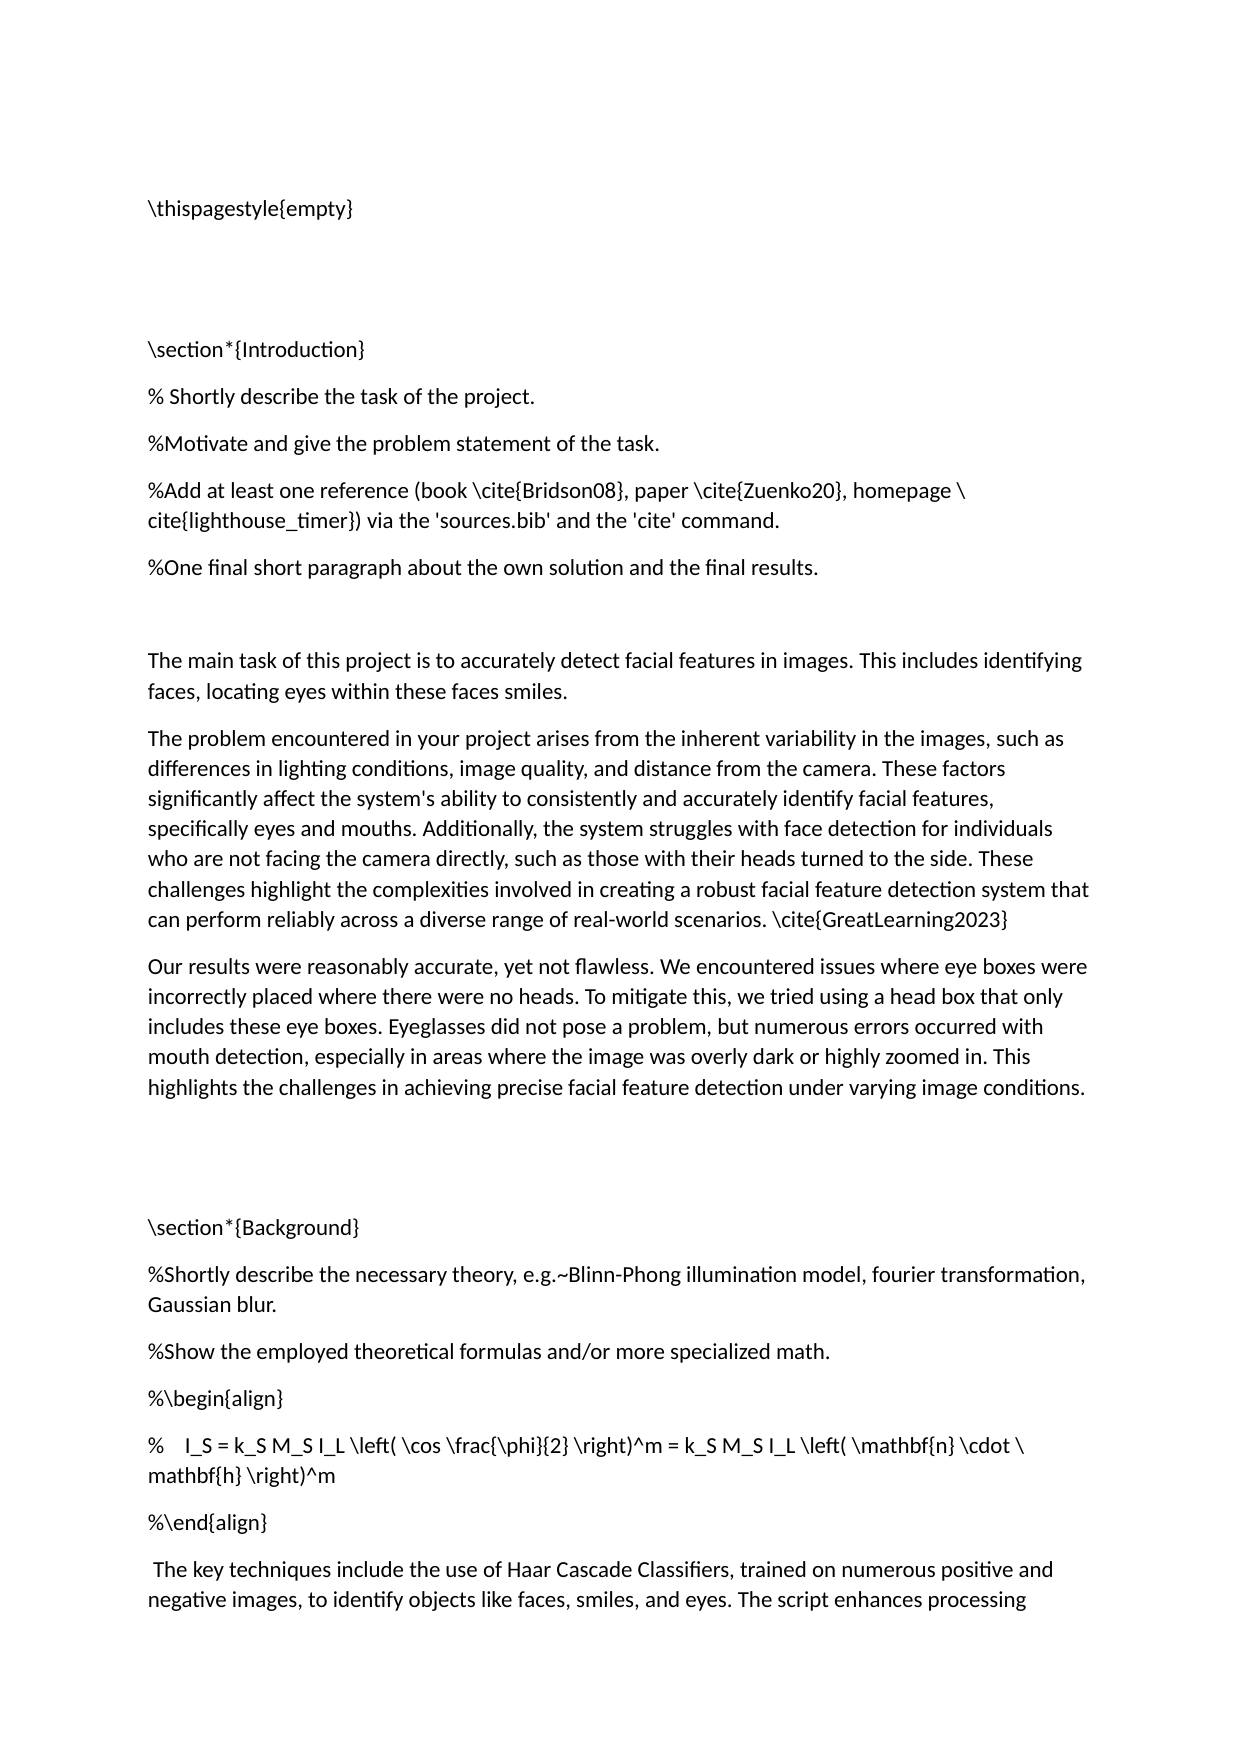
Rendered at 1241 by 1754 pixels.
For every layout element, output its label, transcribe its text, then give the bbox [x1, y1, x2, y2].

text %\end{align} [148, 1508, 1093, 1536]
text \section*{Background} [148, 1213, 1093, 1241]
text \thispagestyle{empty} [148, 194, 1093, 222]
text The problem encountered in your project arises from the inherent variability in the images, such as differences in lighting conditions, image quality, and distance from the camera. These factors significantly affect the system's ability to consistently and accurately identify facial features, specifically eyes and mouths. Additionally, the system struggles with face detection for individuals who are not facing the camera directly, such as those with their heads turned to the side. These challenges highlight the complexities involved in creating a robust facial feature detection system that can perform reliably across a diverse range of real-world scenarios. \cite{GreatLearning2023} [148, 724, 1093, 933]
text \section*{Introduction} [148, 335, 1093, 363]
text %\begin{align} [148, 1384, 1093, 1412]
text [148, 1555, 1093, 1613]
text % I_S = k_S M_S I_L \left( \cos \frac{\phi}{2} \right)^m = k_S M_S I_L \left( \mathbf{n} \cdot \mathbf{h} \right)^m [148, 1431, 1093, 1489]
text %Motivate and give the problem statement of the task. [148, 429, 1093, 457]
text % Shortly describe the task of the project. [148, 382, 1093, 410]
text The main task of this project is to accurately detect facial features in images. This includes identifying faces, locating eyes within these faces smiles. [148, 647, 1093, 705]
text %Shortly describe the necessary theory, e.g.~Blinn-Phong illumination model, fourier transformation, Gaussian blur. [148, 1260, 1093, 1318]
text Our results were reasonably accurate, yet not flawless. We encountered issues where eye boxes were incorrectly placed where there were no heads. To mitigate this, we tried using a head box that only includes these eye boxes. Eyeglasses did not pose a problem, but numerous errors occurred with mouth detection, especially in areas where the image was overly dark or highly zoomed in. This highlights the challenges in achieving precise facial feature detection under varying image conditions. [148, 952, 1093, 1101]
text %Show the employed theoretical formulas and/or more specialized math. [148, 1337, 1093, 1365]
text %Add at least one reference (book \cite{Bridson08}, paper \cite{Zuenko20}, homepage \cite{lighthouse_timer}) via the 'sources.bib' and the 'cite' command. [148, 476, 1093, 534]
text %One final short paragraph about the own solution and the final results. [148, 553, 1093, 581]
